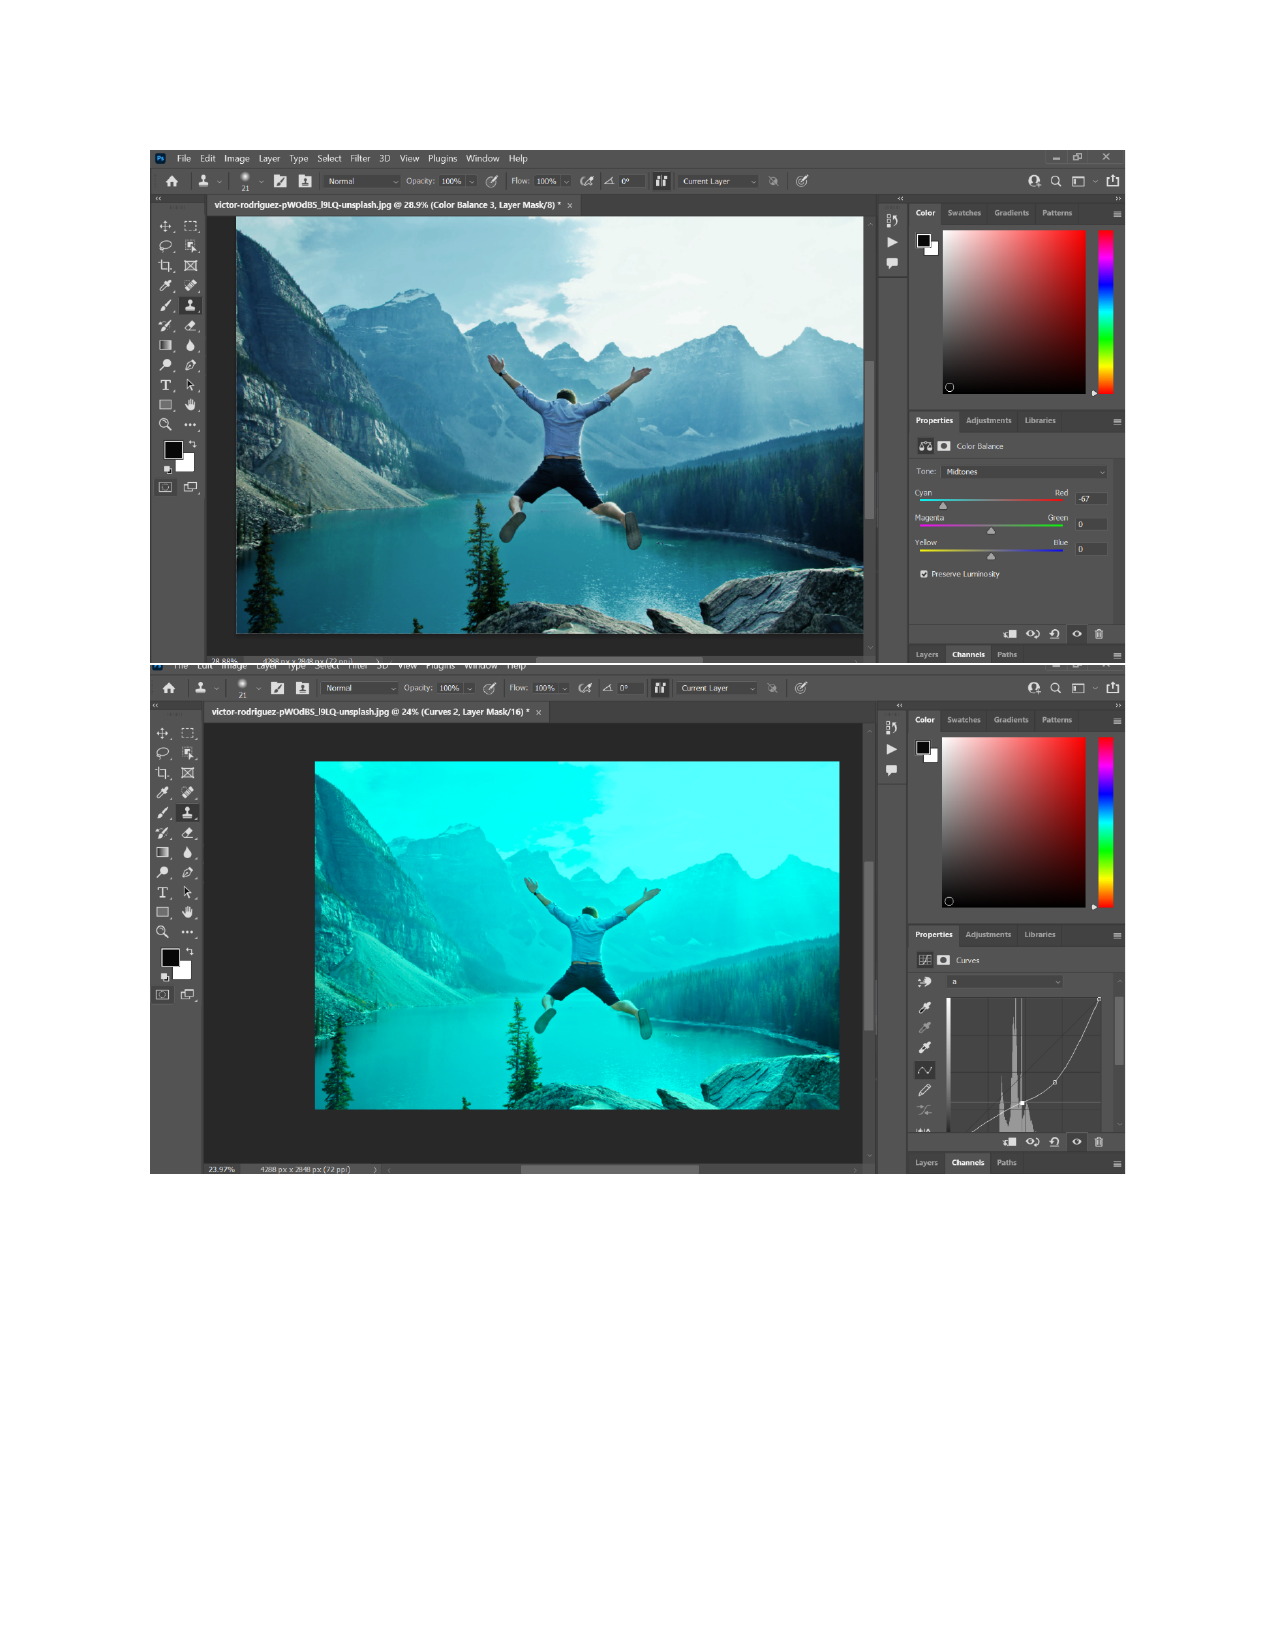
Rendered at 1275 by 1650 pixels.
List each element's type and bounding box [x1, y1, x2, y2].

picture [150, 665, 1125, 1174]
picture [150, 150, 1125, 663]
